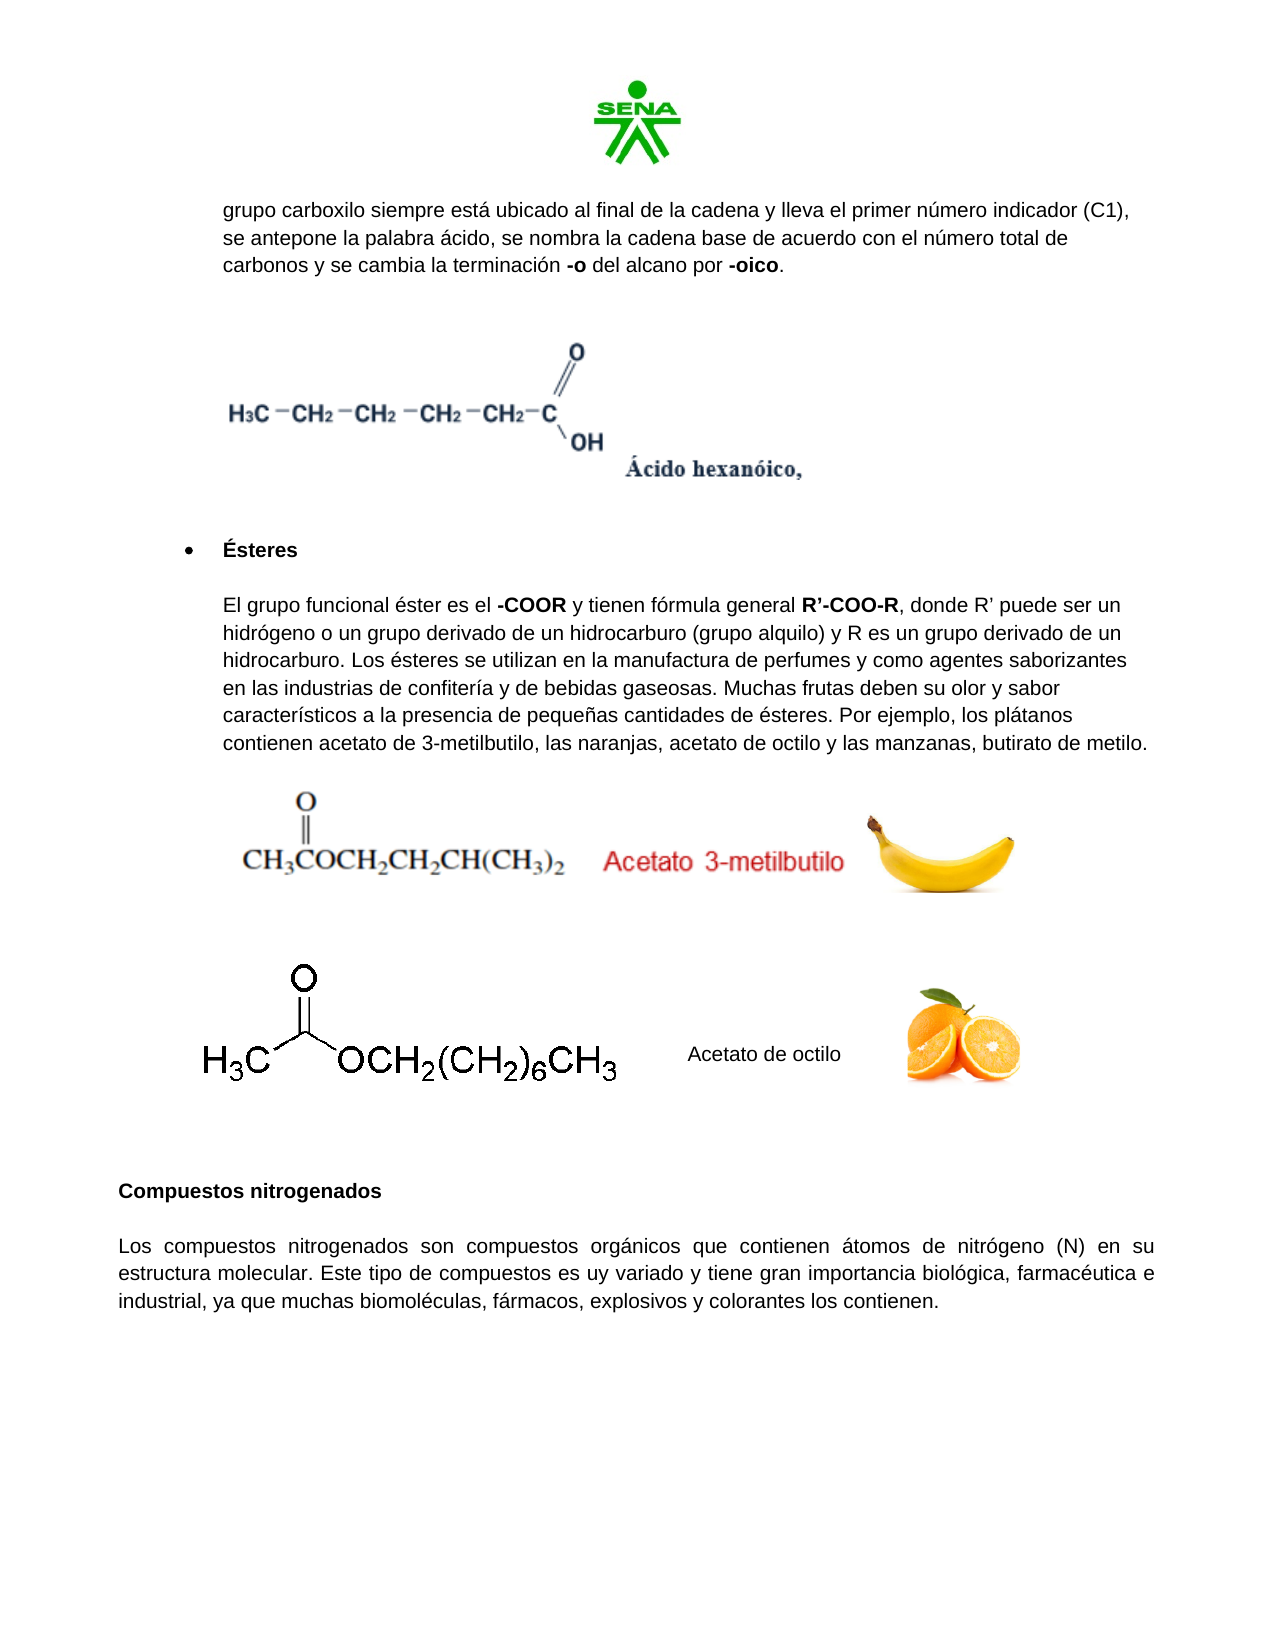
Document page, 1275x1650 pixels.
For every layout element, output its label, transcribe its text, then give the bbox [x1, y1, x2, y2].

picture [907, 977, 1021, 1089]
list Ésteres [185, 538, 1157, 562]
picture [222, 310, 814, 480]
text Compuestos nitrogenados [118, 1179, 1157, 1203]
text Los compuestos nitrogenados son compuestos orgánicos que contienen átomos de nitrógeno (N) en su estructura molecular. Este tipo de compuestos es uy variado y tiene gran importancia biológica, farmacéutica e industrial, ya que muchas biomoléculas, fármacos, explosivos y colorantes los contienen. [118, 1234, 1157, 1313]
text El grupo funcional éster es el -COOR y tienen fórmula general R’-COO-R, donde R’ puede ser un hidrógeno o un grupo derivado de un hidrocarburo (grupo alquilo) y R es un grupo derivado de un hidrocarburo. Los ésteres se utilizan en la manufactura de perfumes y como agentes saborizantes en las industrias de confitería y de bebidas gaseosas. Muchas frutas deben su olor y sabor característicos a la presencia de pequeñas cantidades de ésteres. Por ejemplo, los plátanos contienen acetato de 3-metilbutilo, las naranjas, acetato de octilo y las manzanas, butirato de metilo. [223, 593, 1157, 755]
picture [588, 75, 687, 172]
picture [193, 954, 625, 1089]
picture [222, 785, 1016, 893]
